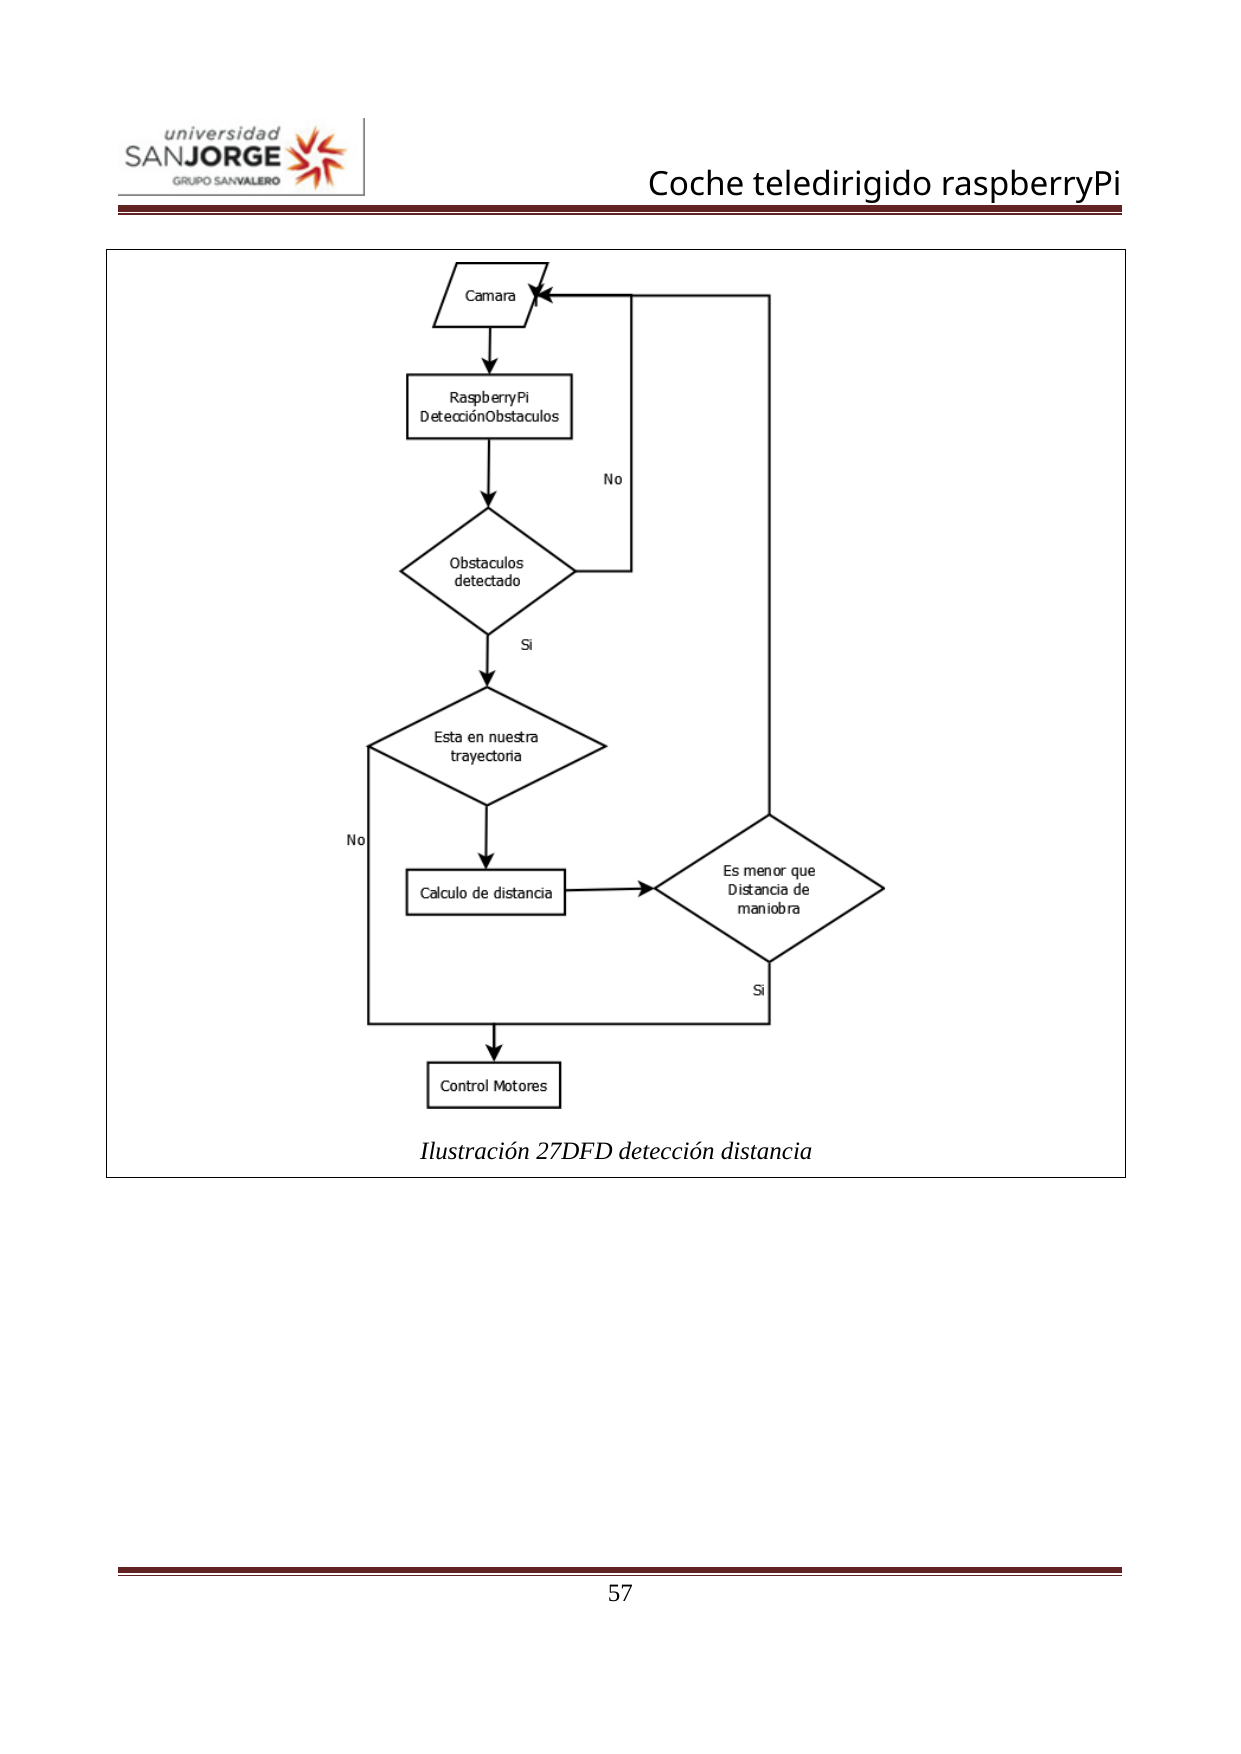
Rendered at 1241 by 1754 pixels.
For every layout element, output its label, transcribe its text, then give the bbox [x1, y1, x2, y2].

picture [118, 118, 365, 196]
picture [347, 262, 886, 1109]
